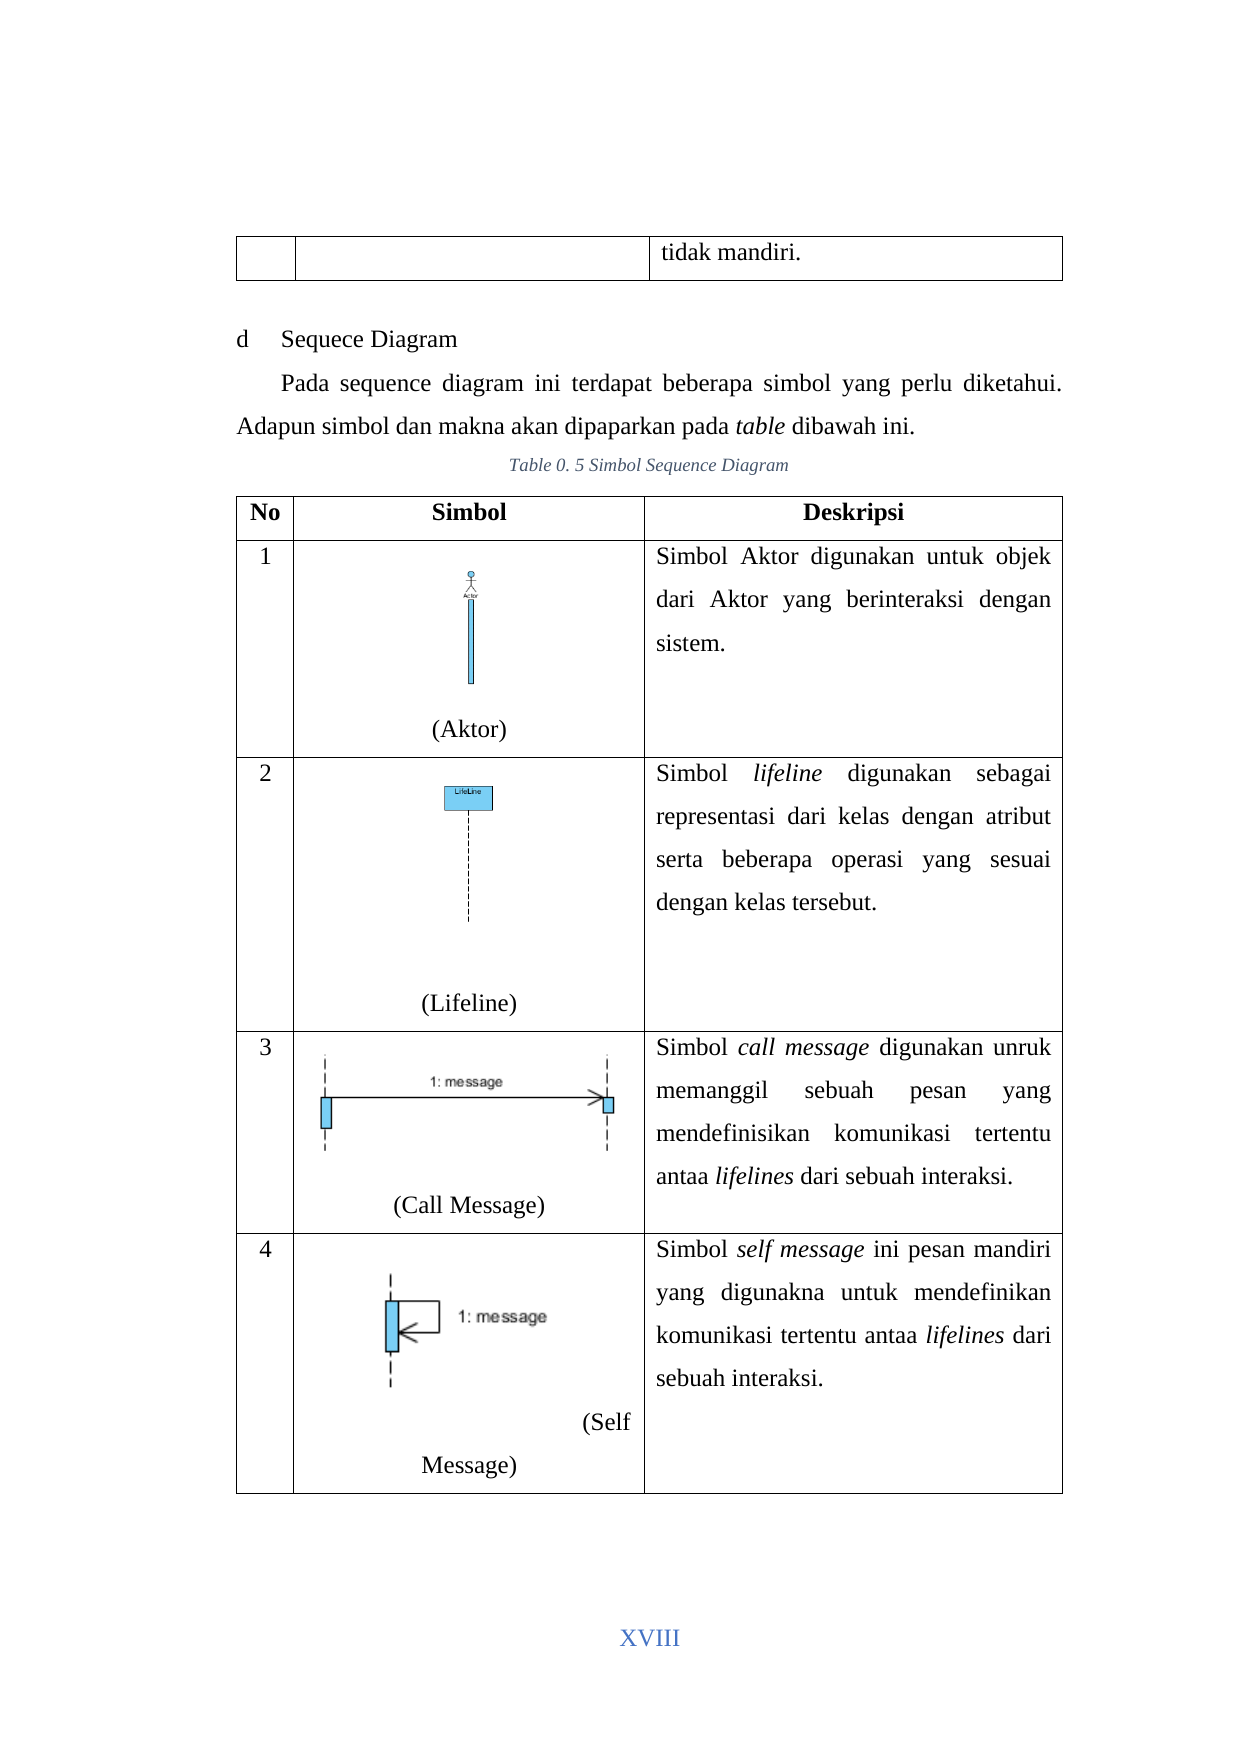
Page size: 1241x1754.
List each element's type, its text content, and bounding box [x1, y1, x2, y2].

text Table 0. 5 Simbol Sequence Diagram [236, 454, 1063, 475]
table_header Deskripsi [645, 497, 1062, 540]
table_cell 4 [237, 1234, 293, 1493]
table_cell 2 [237, 758, 293, 1031]
table_cell Simbol Aktor digunakan untuk objek dari Aktor yang berinteraksi dengan sistem. [645, 541, 1062, 757]
table_cell Simbol self message ini pesan mandiri yang digunakna untuk mendefinikan komunikasi tertentu antaa lifelines dari sebuah interaksi. [645, 1234, 1062, 1493]
table_cell (Call Message) [294, 1032, 644, 1233]
picture [409, 773, 522, 921]
list Pada sequence diagram ini terdapat beberapa simbol yang perlu diketahui. Adapun simbol dan makna akan dipaparkan pada table dibawah ini. [236, 368, 1063, 439]
table_cell Simbol lifeline digunakan sebagai representasi dari kelas dengan atribut serta beberapa operasi yang sesuai dengan kelas tersebut. [645, 758, 1062, 1031]
table_cell (Self Message) [294, 1234, 644, 1493]
table_cell 3 [237, 1032, 293, 1233]
table_cell (Lifeline) [294, 758, 644, 1031]
table_cell 8 [237, 237, 295, 280]
table_header No [237, 497, 293, 540]
picture [304, 1043, 629, 1166]
table_header Simbol [294, 497, 644, 540]
picture [354, 1251, 561, 1395]
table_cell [650, 237, 1062, 280]
table_cell Simbol call message digunakan unruk memanggil sebuah pesan yang mendefinisikan komunikasi tertentu antaa lifelines dari sebuah interaksi. [645, 1032, 1062, 1233]
picture [409, 561, 531, 693]
list Sequece Diagram [236, 324, 1063, 353]
table_cell 1 [237, 541, 293, 757]
table_cell [296, 237, 649, 280]
table_cell (Aktor) [294, 541, 644, 757]
